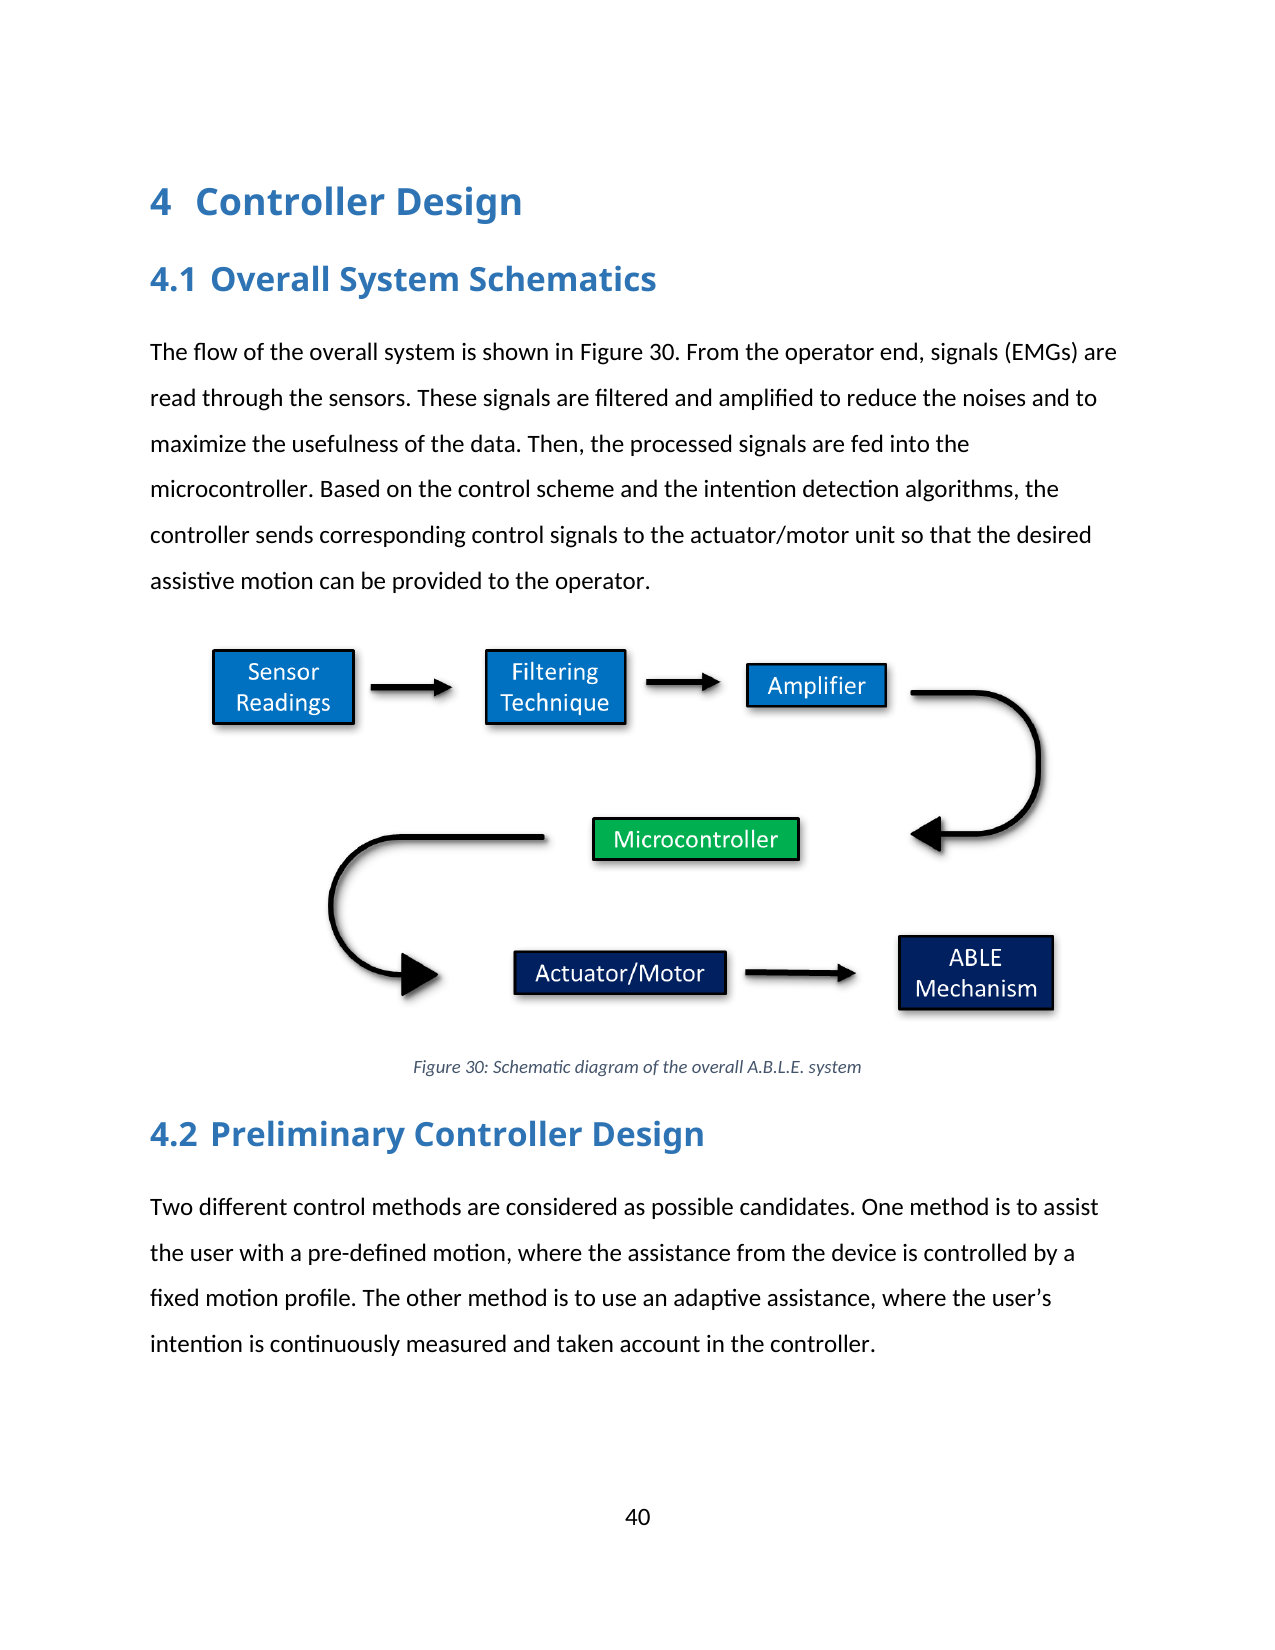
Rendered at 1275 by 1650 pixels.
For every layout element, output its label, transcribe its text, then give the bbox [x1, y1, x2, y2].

subtitle Preliminary Controller Design [150, 1111, 1125, 1156]
picture [212, 646, 1054, 1019]
text Two different control methods are considered as possible candidates. One method is to assist the user with a pre-defined motion, where the assistance from the device is controlled by a fixed motion profile. The other method is to use an adaptive assistance, where the user’s intention is continuously measured and taken account in the controller. [150, 1191, 1125, 1359]
text The flow of the overall system is shown in Figure 30. From the operator end, signals (EMGs) are read through the sensors. These signals are filtered and amplified to reduce the noises and to maximize the usefulness of the data. Then, the processed signals are fed into the microcontroller. Based on the control scheme and the intention detection algorithms, the controller sends corresponding control signals to the actuator/motor unit so that the desired assistive motion can be provided to the operator. [150, 336, 1125, 596]
subtitle Overall System Schematics [150, 256, 1125, 301]
subtitle Controller Design [150, 175, 1125, 226]
